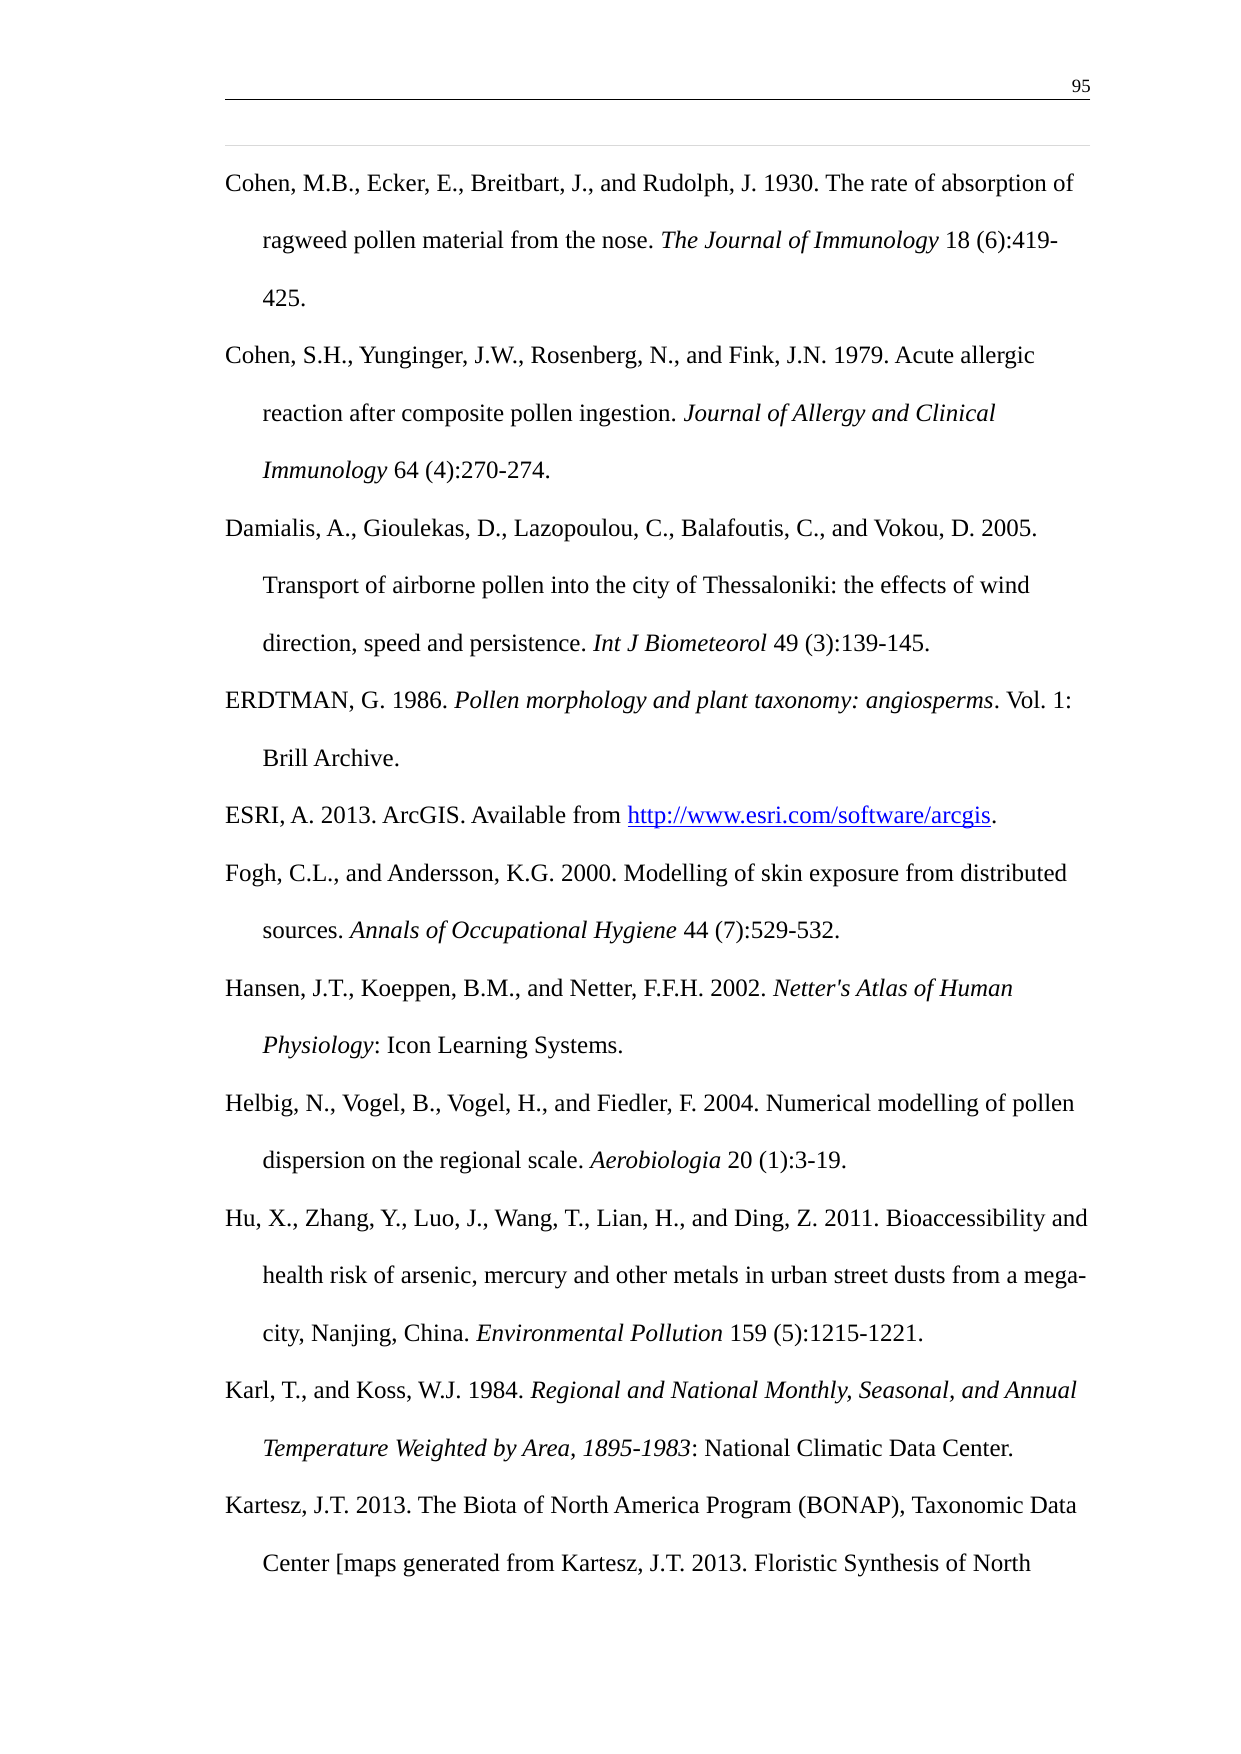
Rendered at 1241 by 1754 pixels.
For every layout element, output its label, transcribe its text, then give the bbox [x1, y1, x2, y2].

text Karl, T., and Koss, W.J. 1984. Regional and National Monthly, Seasonal, and Annual Temperature Weighted by Area, 1895-1983: National Climatic Data Center. [225, 1376, 1090, 1462]
text Cohen, M.B., Ecker, E., Breitbart, J., and Rudolph, J. 1930. The rate of absorption of ragweed pollen material from the nose. The Journal of Immunology 18 (6):419-425. [225, 168, 1090, 312]
text Hansen, J.T., Koeppen, B.M., and Netter, F.F.H. 2002. Netter's Atlas of Human Physiology: Icon Learning Systems. [225, 973, 1090, 1059]
text Hu, X., Zhang, Y., Luo, J., Wang, T., Lian, H., and Ding, Z. 2011. Bioaccessibility and health risk of arsenic, mercury and other metals in urban street dusts from a mega-city, Nanjing, China. Environmental Pollution 159 (5):1215-1221. [225, 1203, 1090, 1347]
text Cohen, S.H., Yunginger, J.W., Rosenberg, N., and Fink, J.N. 1979. Acute allergic reaction after composite pollen ingestion. Journal of Allergy and Clinical Immunology 64 (4):270-274. [225, 341, 1090, 484]
text Damialis, A., Gioulekas, D., Lazopoulou, C., Balafoutis, C., and Vokou, D. 2005. Transport of airborne pollen into the city of Thessaloniki: the effects of wind direction, speed and persistence. Int J Biometeorol 49 (3):139-145. [225, 513, 1090, 657]
text ESRI, A. 2013. ArcGIS. Available from http://www.esri.com/software/arcgis. [225, 801, 1090, 829]
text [225, 1491, 1090, 1577]
text ERDTMAN, G. 1986. Pollen morphology and plant taxonomy: angiosperms. Vol. 1: Brill Archive. [225, 686, 1090, 772]
text Fogh, C.L., and Andersson, K.G. 2000. Modelling of skin exposure from distributed sources. Annals of Occupational Hygiene 44 (7):529-532. [225, 858, 1090, 944]
text Helbig, N., Vogel, B., Vogel, H., and Fiedler, F. 2004. Numerical modelling of pollen dispersion on the regional scale. Aerobiologia 20 (1):3-19. [225, 1088, 1090, 1174]
